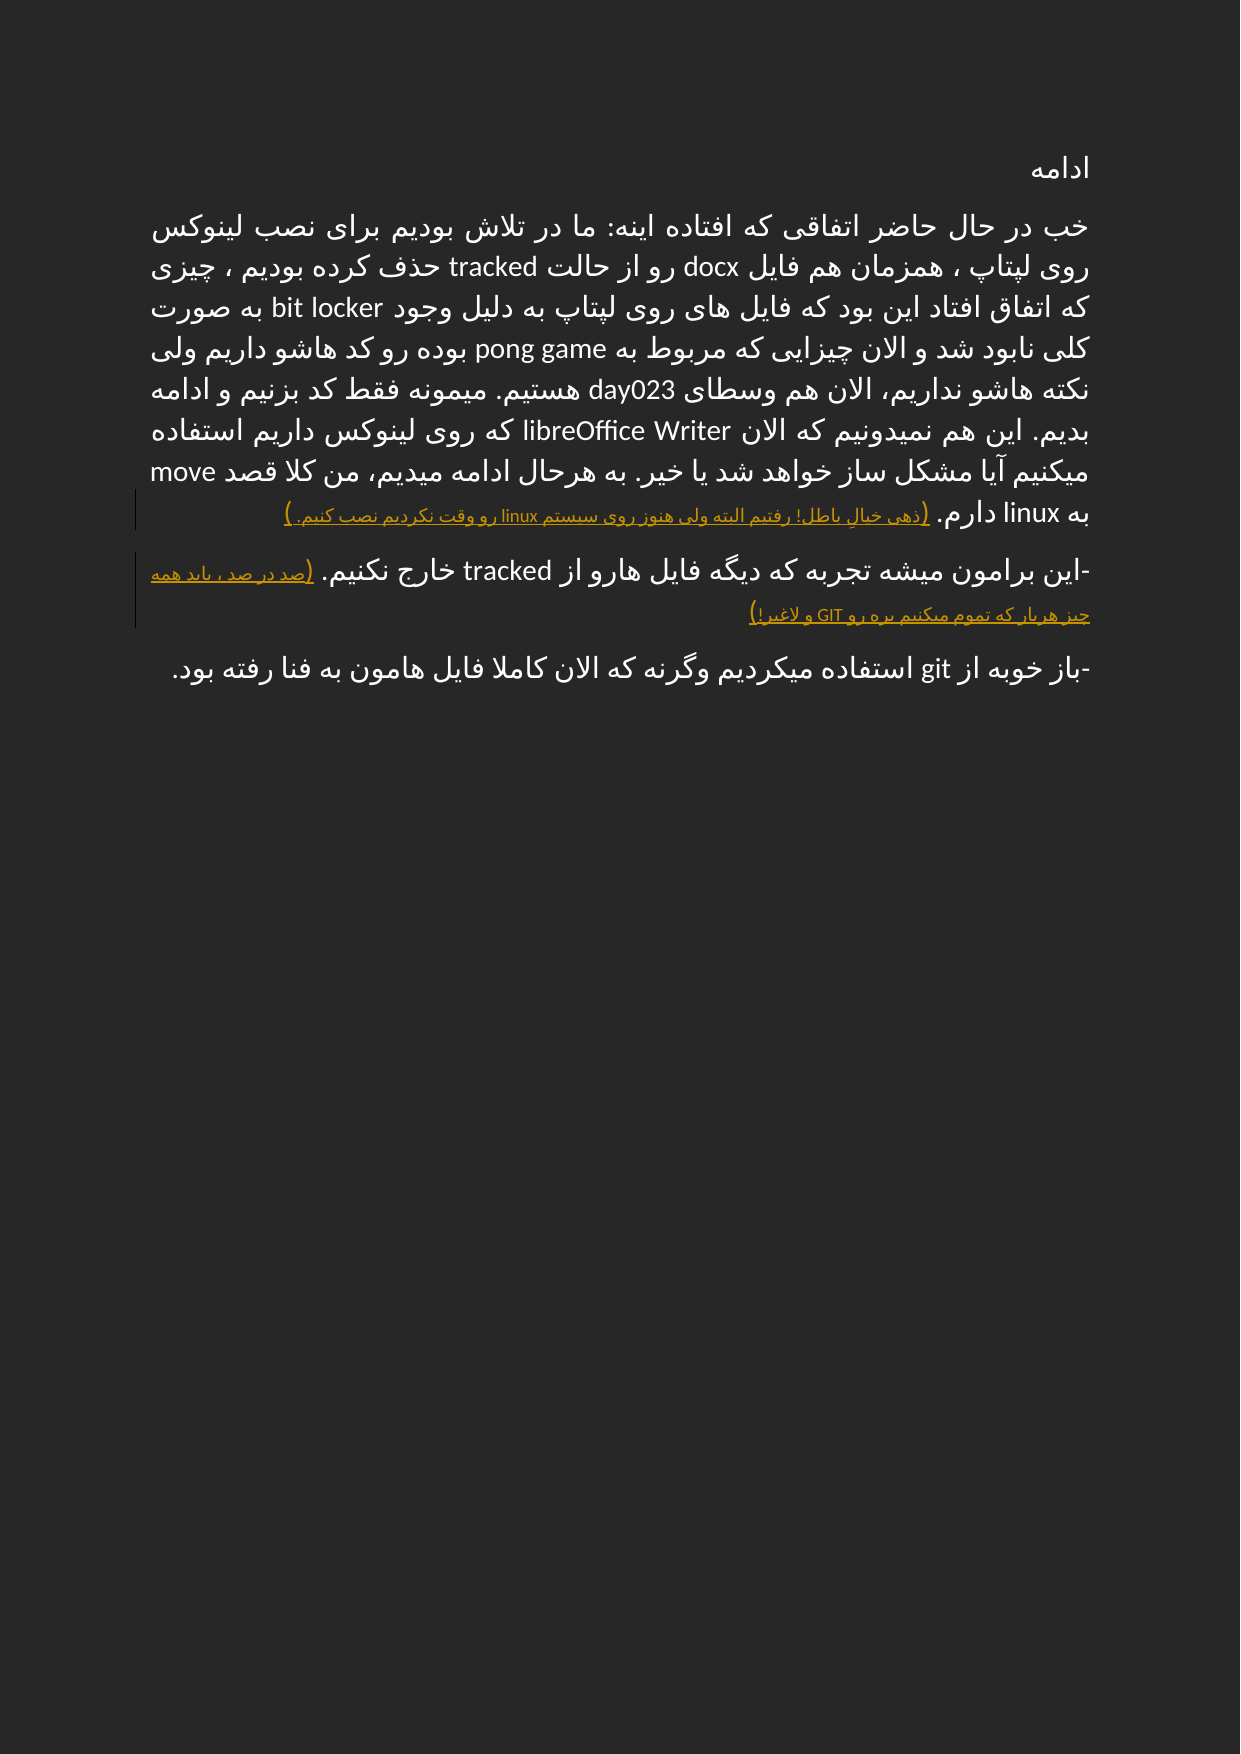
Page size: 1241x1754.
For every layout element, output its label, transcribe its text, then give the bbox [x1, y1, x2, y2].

text -این برامون میشه تجربه که دیگه فایل هارو از tracked خارج نکنیم. [150, 552, 1090, 628]
text خب در حال حاضر اتفاقی که افتاده اینه: ما در تلاش بودیم برای نصب لینوکس روی لپتاپ ، همزمان هم فایل docx رو از حالت tracked حذف کرده بودیم ، چیزی که اتفاق افتاد این بود که فایل های روی لپتاپ به دلیل وجود bit locker به صورت کلی نابود شد و الان چیزایی که مربوط به pong game بوده رو کد هاشو داریم ولی نکته هاشو نداریم، الان هم وسطای day023 هستیم. میمونه فقط کد بزنیم و ادامه بدیم. این هم نمیدونیم که الان libreOffice Writer که روی لینوکس داریم استفاده میکنیم آیا مشکل ساز خواهد شد یا خیر. به هرحال ادامه میدیم، من کلا قصد move به linux دارم. [150, 208, 1090, 530]
text -باز خوبه از git استفاده میکردیم وگرنه که الان کاملا فایل هامون به فنا رفته بود. [150, 650, 1090, 686]
text ادامه [150, 150, 1090, 186]
